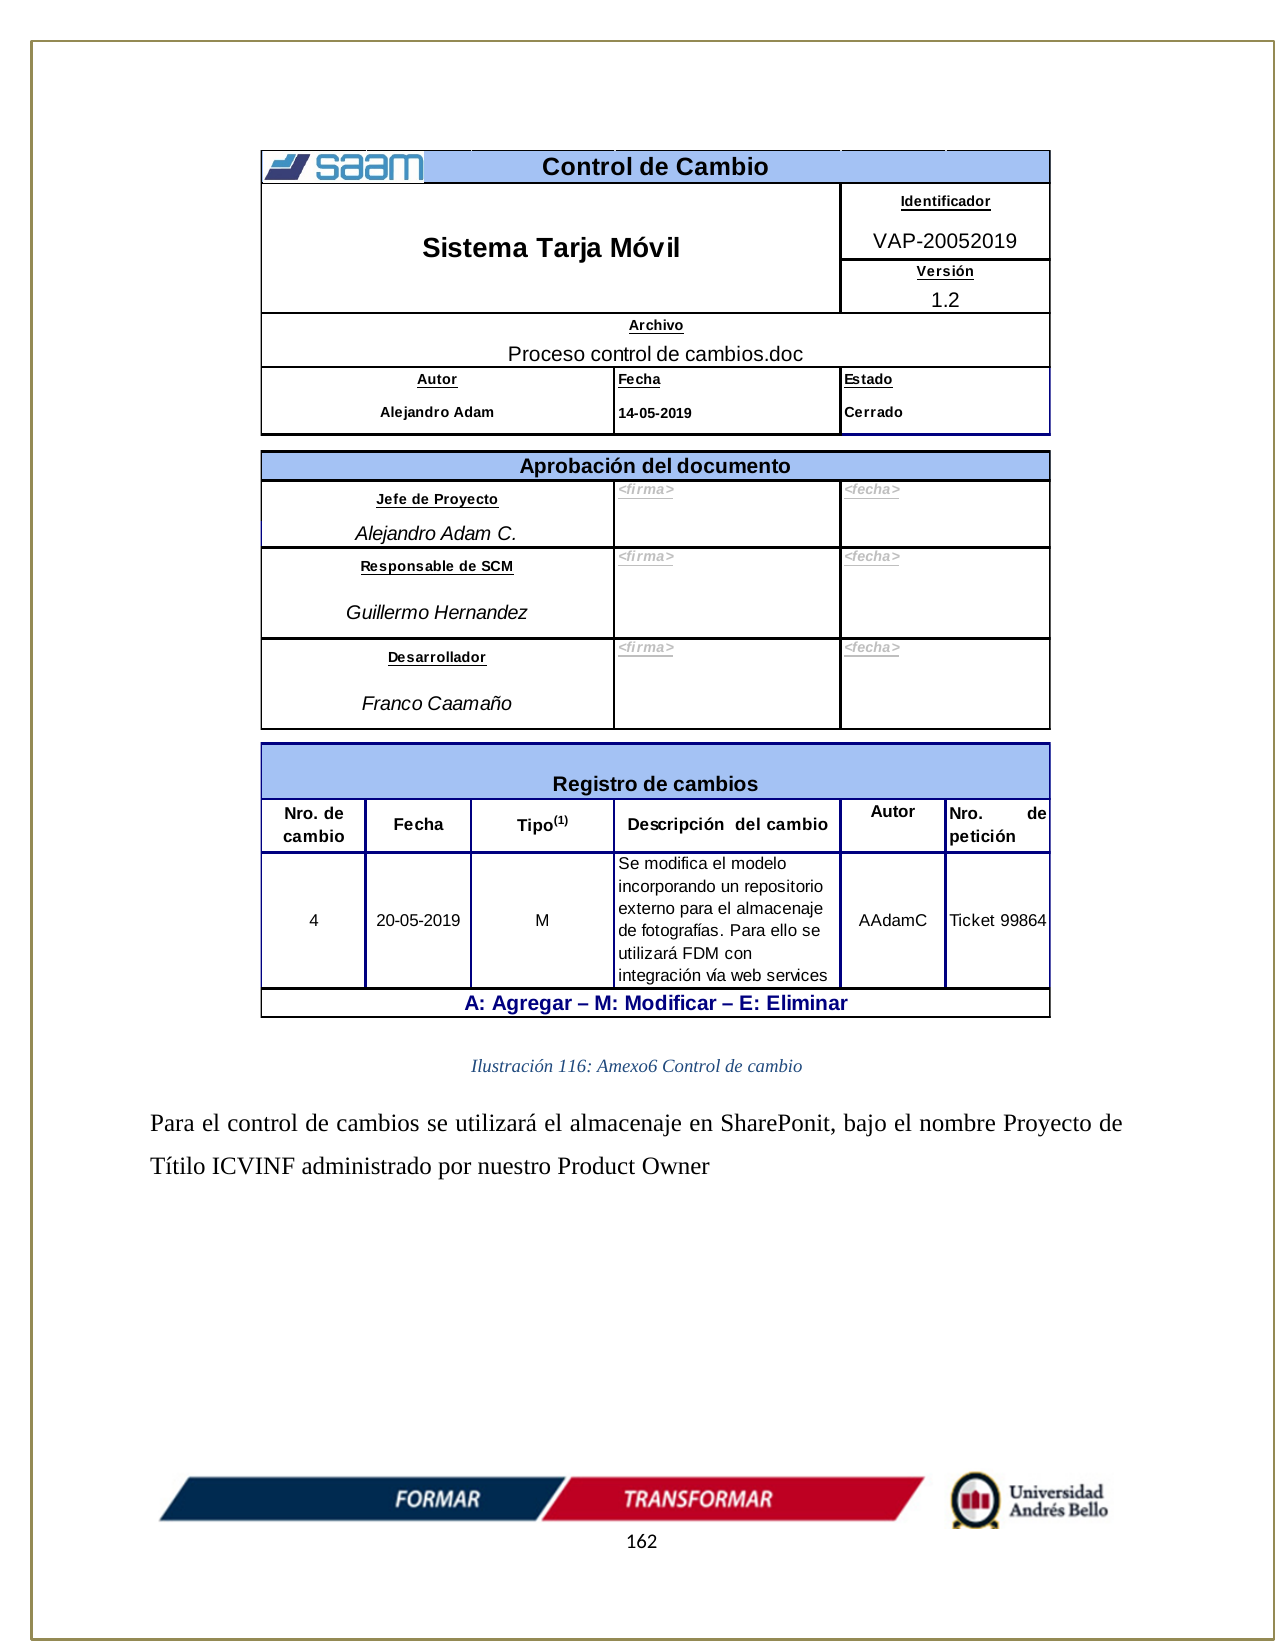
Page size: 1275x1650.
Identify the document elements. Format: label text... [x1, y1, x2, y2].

picture [157, 1468, 1133, 1529]
text Ilustración 116: Amexo6 Control de cambio [150, 1055, 1125, 1077]
text Para el control de cambios se utilizará el almacenaje en SharePonit, bajo el nombre Proyecto de Títilo ICVINF administrado por nuestro Product Owner [150, 1108, 1125, 1180]
